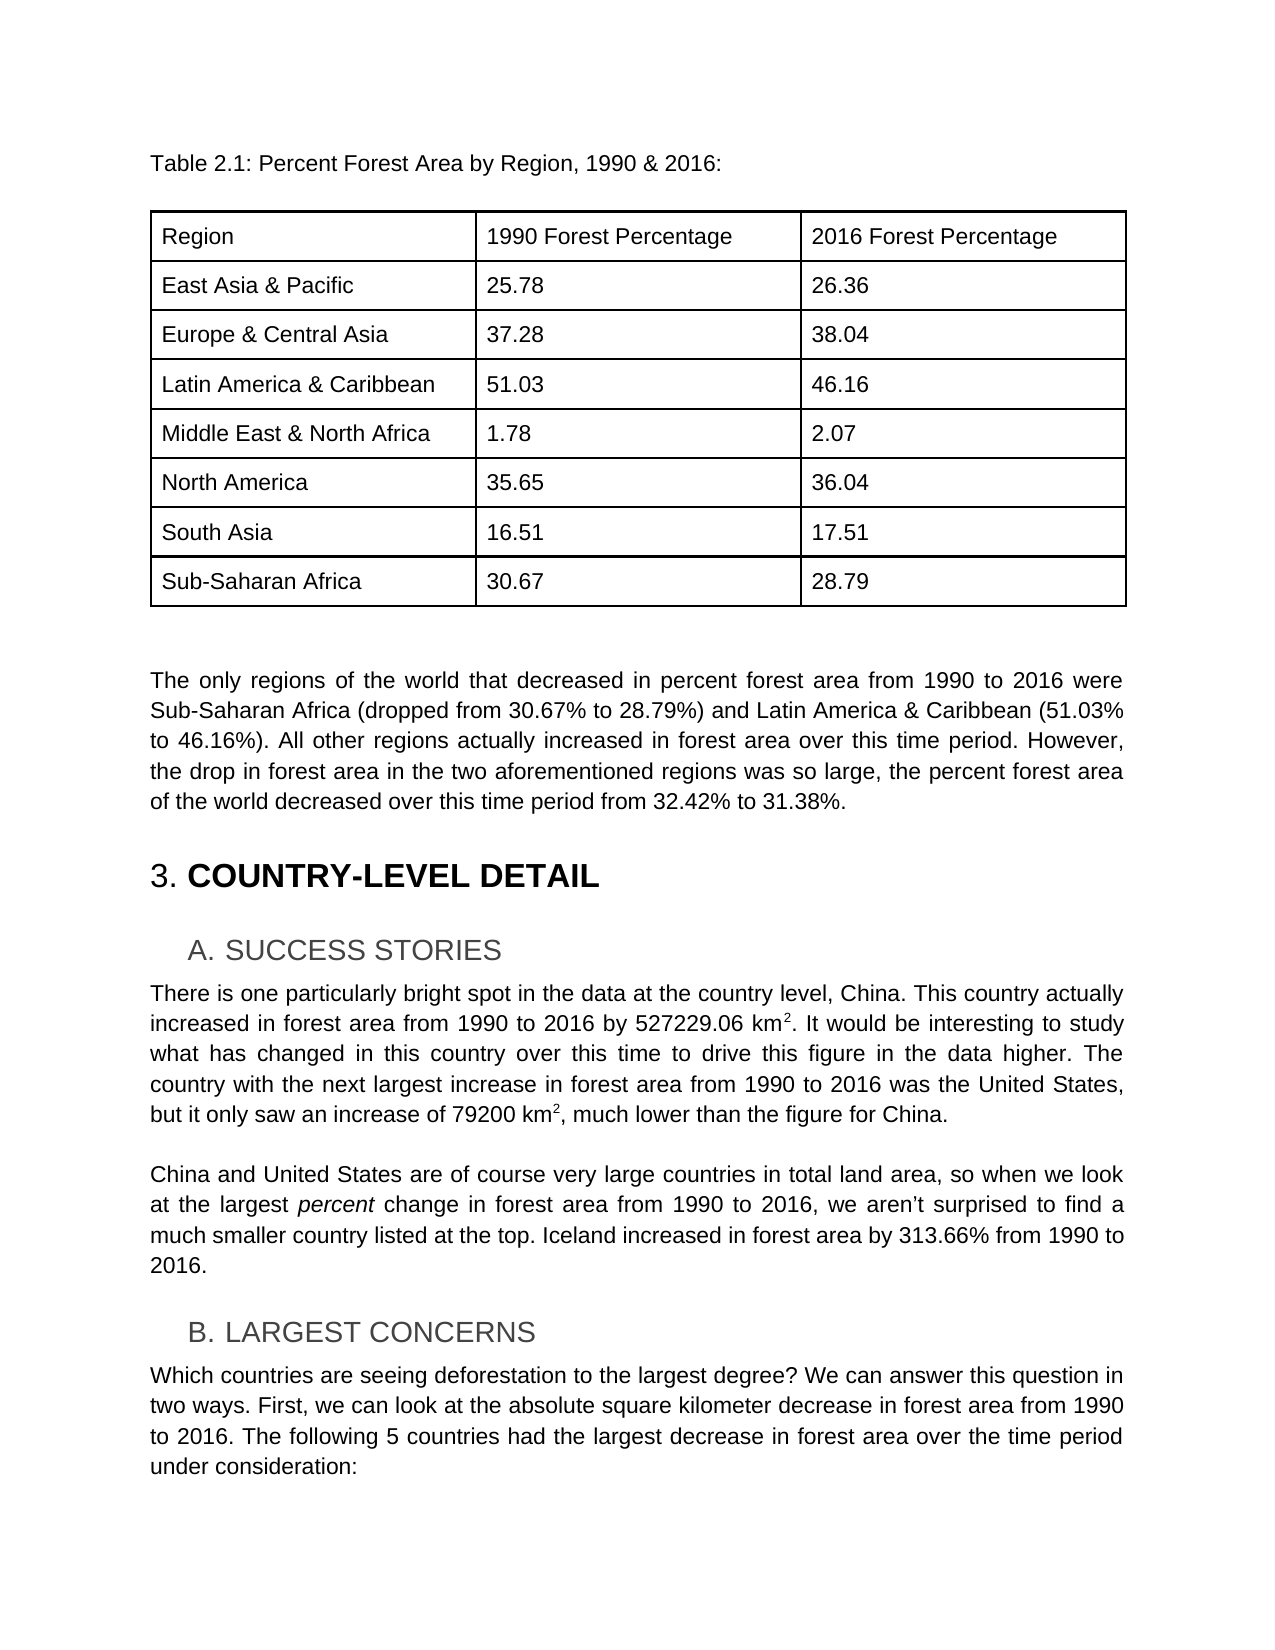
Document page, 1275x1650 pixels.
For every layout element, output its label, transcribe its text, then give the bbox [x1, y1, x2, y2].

table_cell 28.79 [802, 558, 1125, 604]
table_cell North America [152, 459, 475, 506]
table_cell Sub-Saharan Africa [152, 558, 475, 604]
table_cell 37.28 [477, 311, 800, 358]
table_header 1990 Forest Percentage [477, 213, 800, 260]
table_cell 1.78 [477, 410, 800, 457]
text China and United States are of course very large countries in total land area, so when we look at the largest percent change in forest area from 1990 to 2016, we aren’t surprised to find a much smaller country listed at the top. Iceland increased in forest area by 313.66% from 1990 to 2016. [150, 1161, 1125, 1278]
table_cell 46.16 [802, 360, 1125, 407]
table_cell 38.04 [802, 311, 1125, 358]
table_cell 51.03 [477, 360, 800, 407]
table_cell 35.65 [477, 459, 800, 506]
table_cell Middle East & North Africa [152, 410, 475, 457]
subtitle 3. COUNTRY-LEVEL DETAIL [150, 856, 1125, 894]
table_cell 16.51 [477, 508, 800, 555]
subtitle LARGEST CONCERNS [187, 1315, 1125, 1349]
table_cell 25.78 [477, 262, 800, 309]
text The only regions of the world that decreased in percent forest area from 1990 to 2016 were Sub-Saharan Africa (dropped from 30.67% to 28.79%) and Latin America & Caribbean (51.03% to 46.16%). All other regions actually increased in forest area over this time period. However, the drop in forest area in the two aforementioned regions was so large, the percent forest area of the world decreased over this time period from 32.42% to 31.38%. [150, 667, 1125, 814]
table_cell Latin America & Caribbean [152, 360, 475, 407]
table_cell South Asia [152, 508, 475, 555]
table_header 2016 Forest Percentage [802, 213, 1125, 260]
table_header Region [152, 213, 475, 260]
table_cell 17.51 [802, 508, 1125, 555]
text Table 2.1: Percent Forest Area by Region, 1990 & 2016: [150, 150, 1125, 176]
table_cell 36.04 [802, 459, 1125, 506]
text Which countries are seeing deforestation to the largest degree? We can answer this question in two ways. First, we can look at the absolute square kilometer decrease in forest area from 1990 to 2016. The following 5 countries had the largest decrease in forest area over the time period under consideration: [150, 1362, 1125, 1479]
table_cell Europe & Central Asia [152, 311, 475, 358]
table_cell East Asia & Pacific [152, 262, 475, 309]
table_cell 26.36 [802, 262, 1125, 309]
table_cell 2.07 [802, 410, 1125, 457]
table_cell 30.67 [477, 558, 800, 604]
subtitle SUCCESS STORIES [187, 933, 1125, 967]
text There is one particularly bright spot in the data at the country level, China. This country actually increased in forest area from 1990 to 2016 by 527229.06 km2. It would be interesting to study what has changed in this country over this time to drive this figure in the data higher. The country with the next largest increase in forest area from 1990 to 2016 was the United States, but it only saw an increase of 79200 km2, much lower than the figure for China. [150, 980, 1125, 1127]
